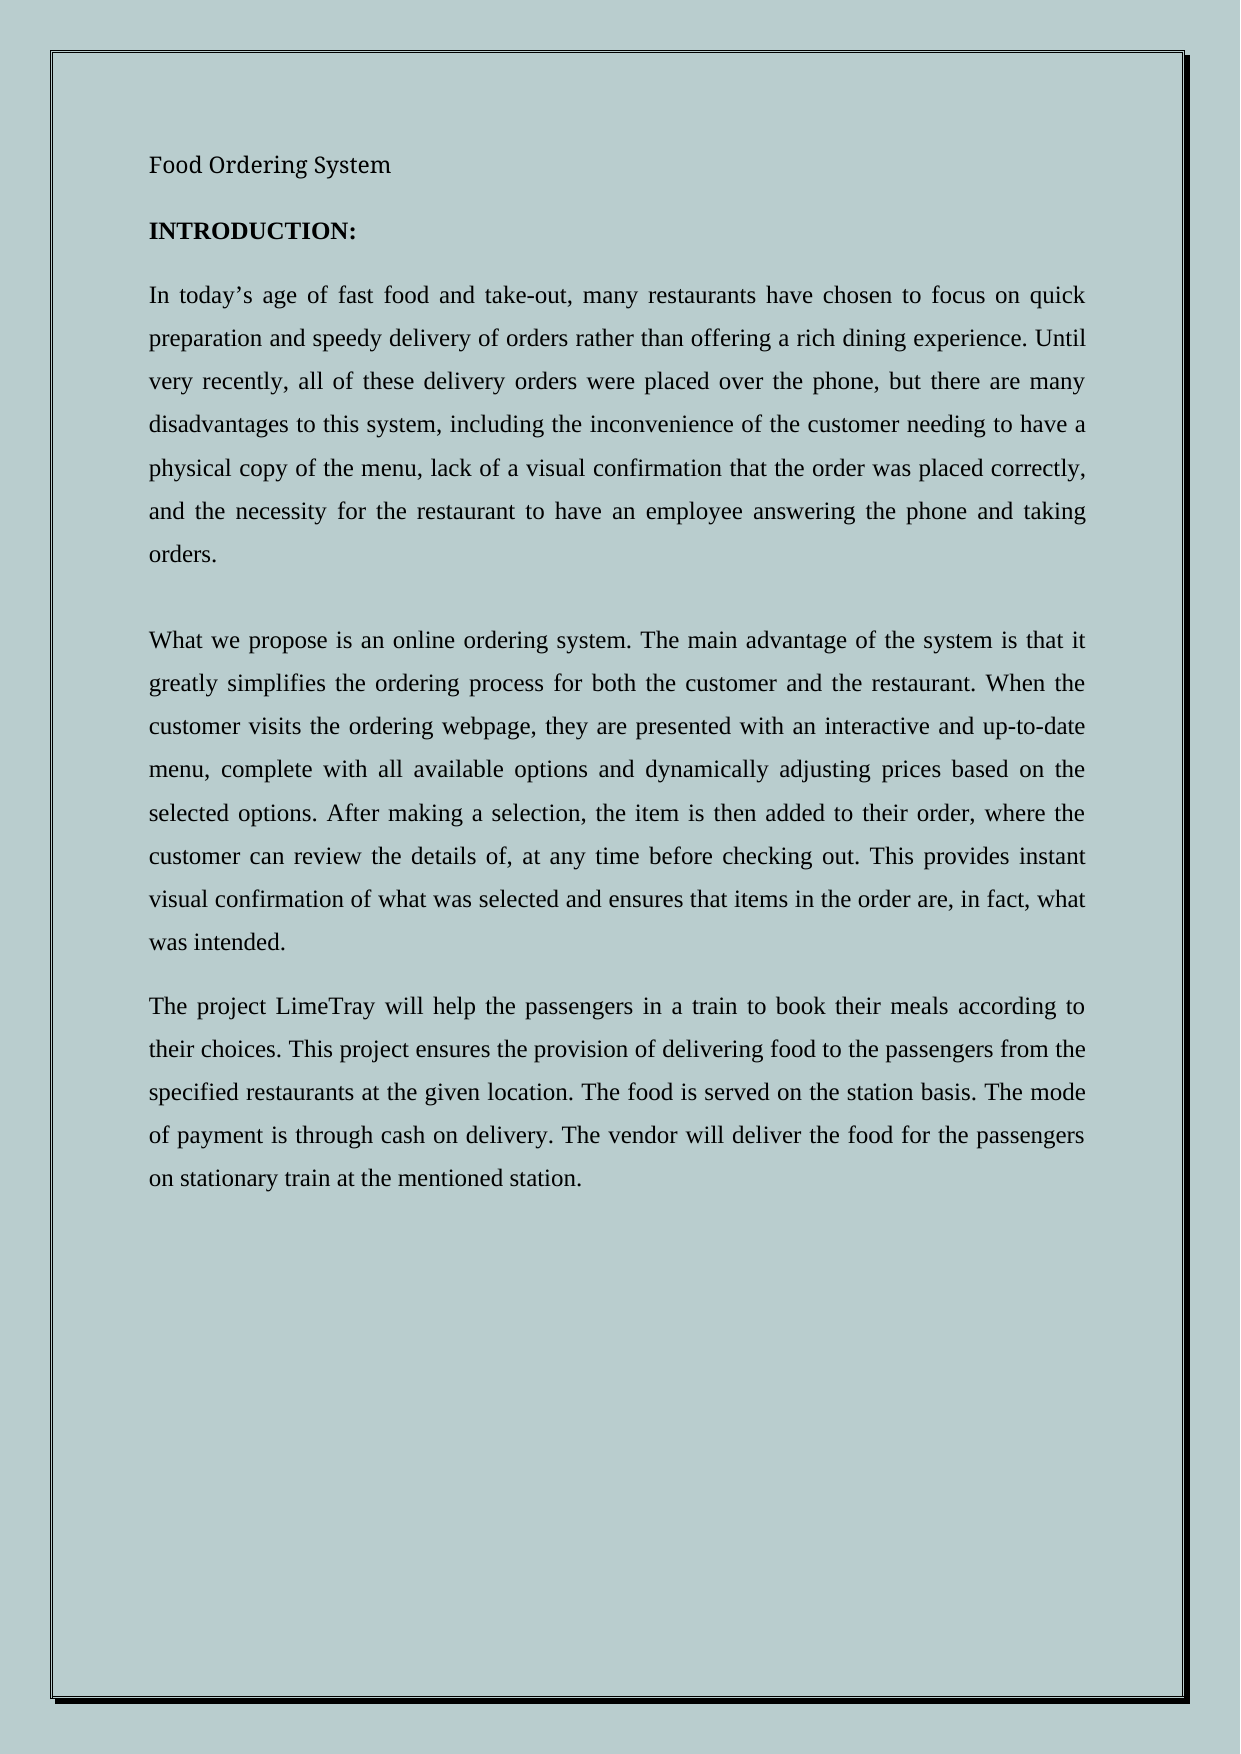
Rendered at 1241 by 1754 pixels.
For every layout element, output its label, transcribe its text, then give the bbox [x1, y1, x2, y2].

text The project LimeTray will help the passengers in a train to book their meals according to their choices. This project ensures the provision of delivering food to the passengers from the specified restaurants at the given location. The food is served on the station basis. The mode of payment is through cash on delivery. The vendor will deliver the food for the passengers on stationary train at the mentioned station. [148, 991, 1087, 1192]
text In today’s age of fast food and take-out, many restaurants have chosen to focus on quick preparation and speedy delivery of orders rather than offering a rich dining experience. Until very recently, all of these delivery orders were placed over the phone, but there are many disadvantages to this system, including the inconvenience of the customer needing to have a physical copy of the menu, lack of a visual confirmation that the order was placed correctly, and the necessity for the restaurant to have an employee answering the phone and taking orders. What we propose is an online ordering system. The main advantage of the system is that it greatly simplifies the ordering process for both the customer and the restaurant. When the customer visits the ordering webpage, they are presented with an interactive and up-to-date menu, complete with all available options and dynamically adjusting prices based on the selected options. After making a selection, the item is then added to their order, where the customer can review the details of, at any time before checking out. This provides instant visual confirmation of what was selected and ensures that items in the order are, in fact, what was intended. [148, 280, 1087, 956]
text INTRODUCTION: [148, 216, 1087, 245]
